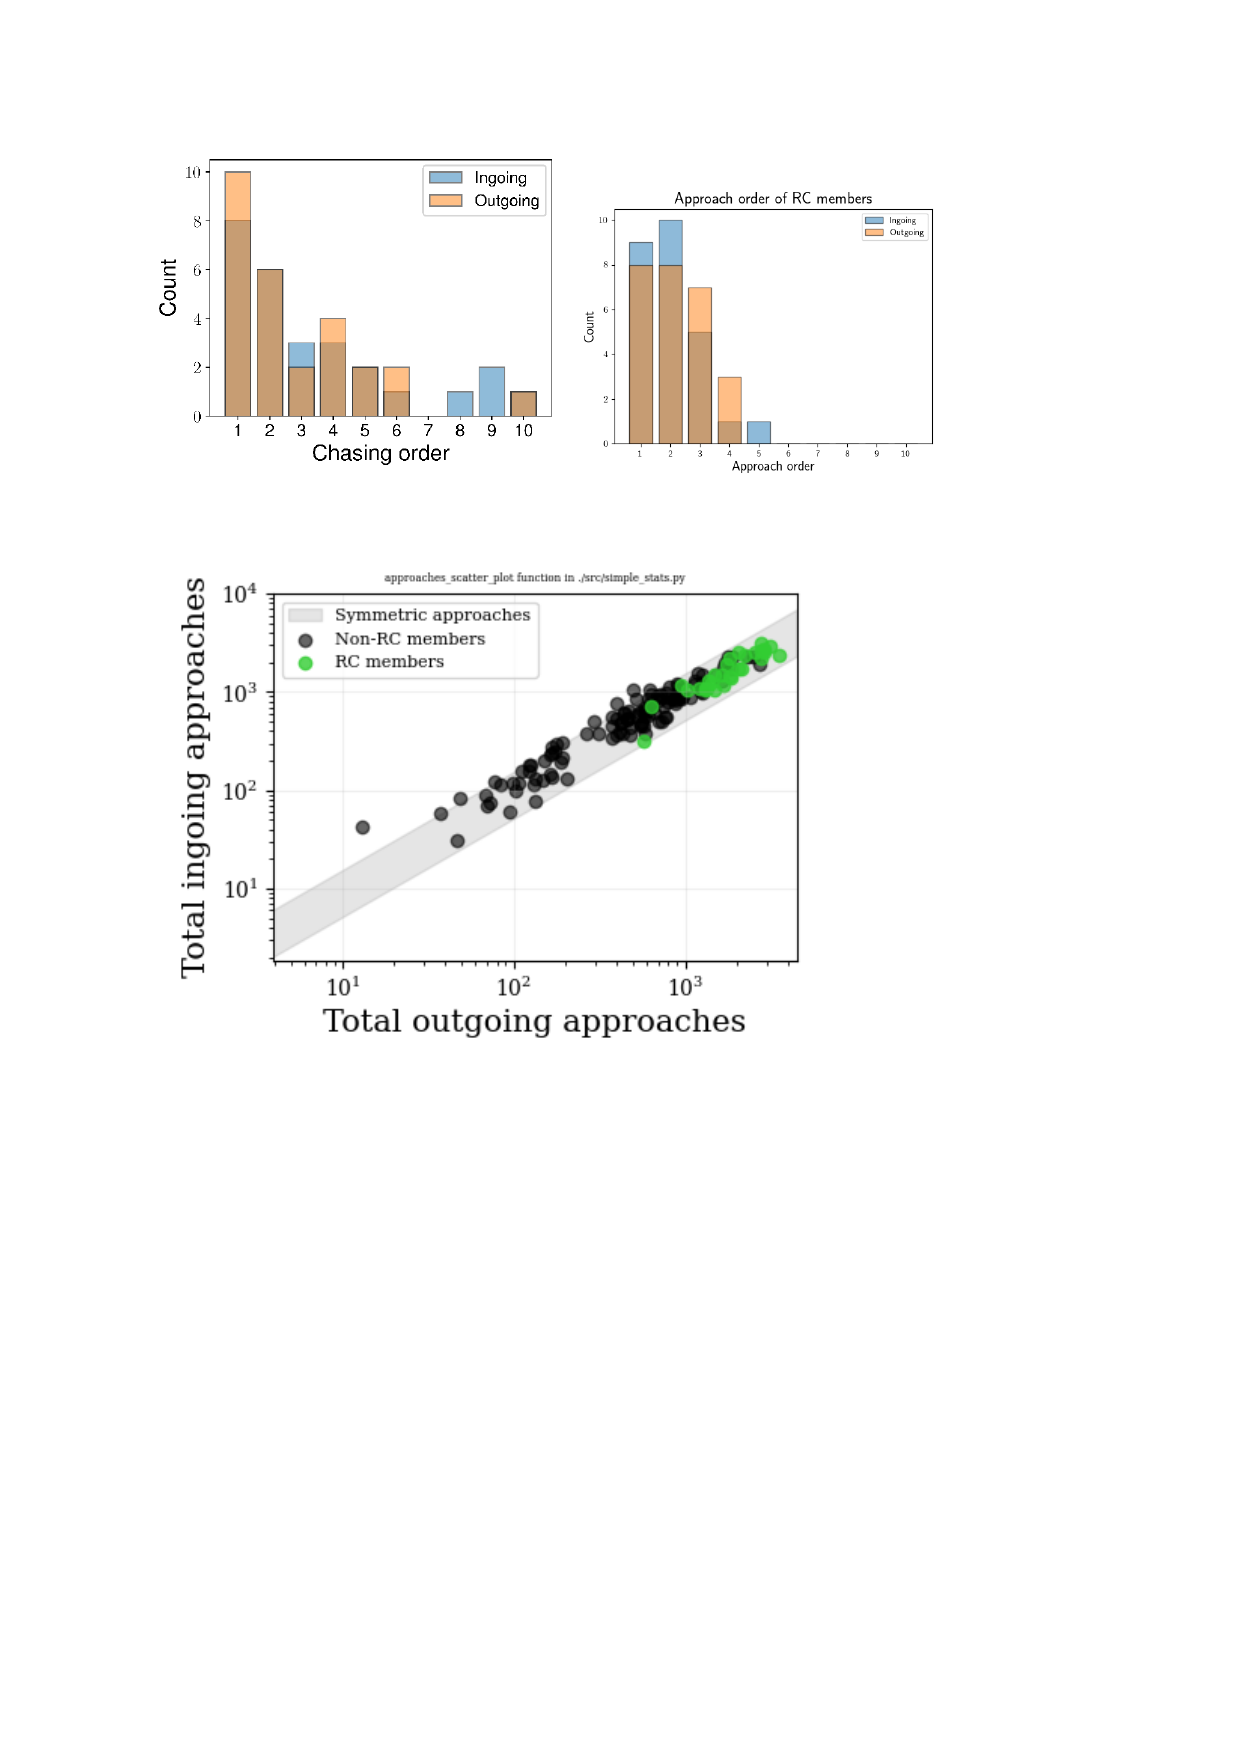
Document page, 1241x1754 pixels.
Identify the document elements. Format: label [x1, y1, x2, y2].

picture [147, 541, 823, 1080]
picture [147, 147, 973, 477]
